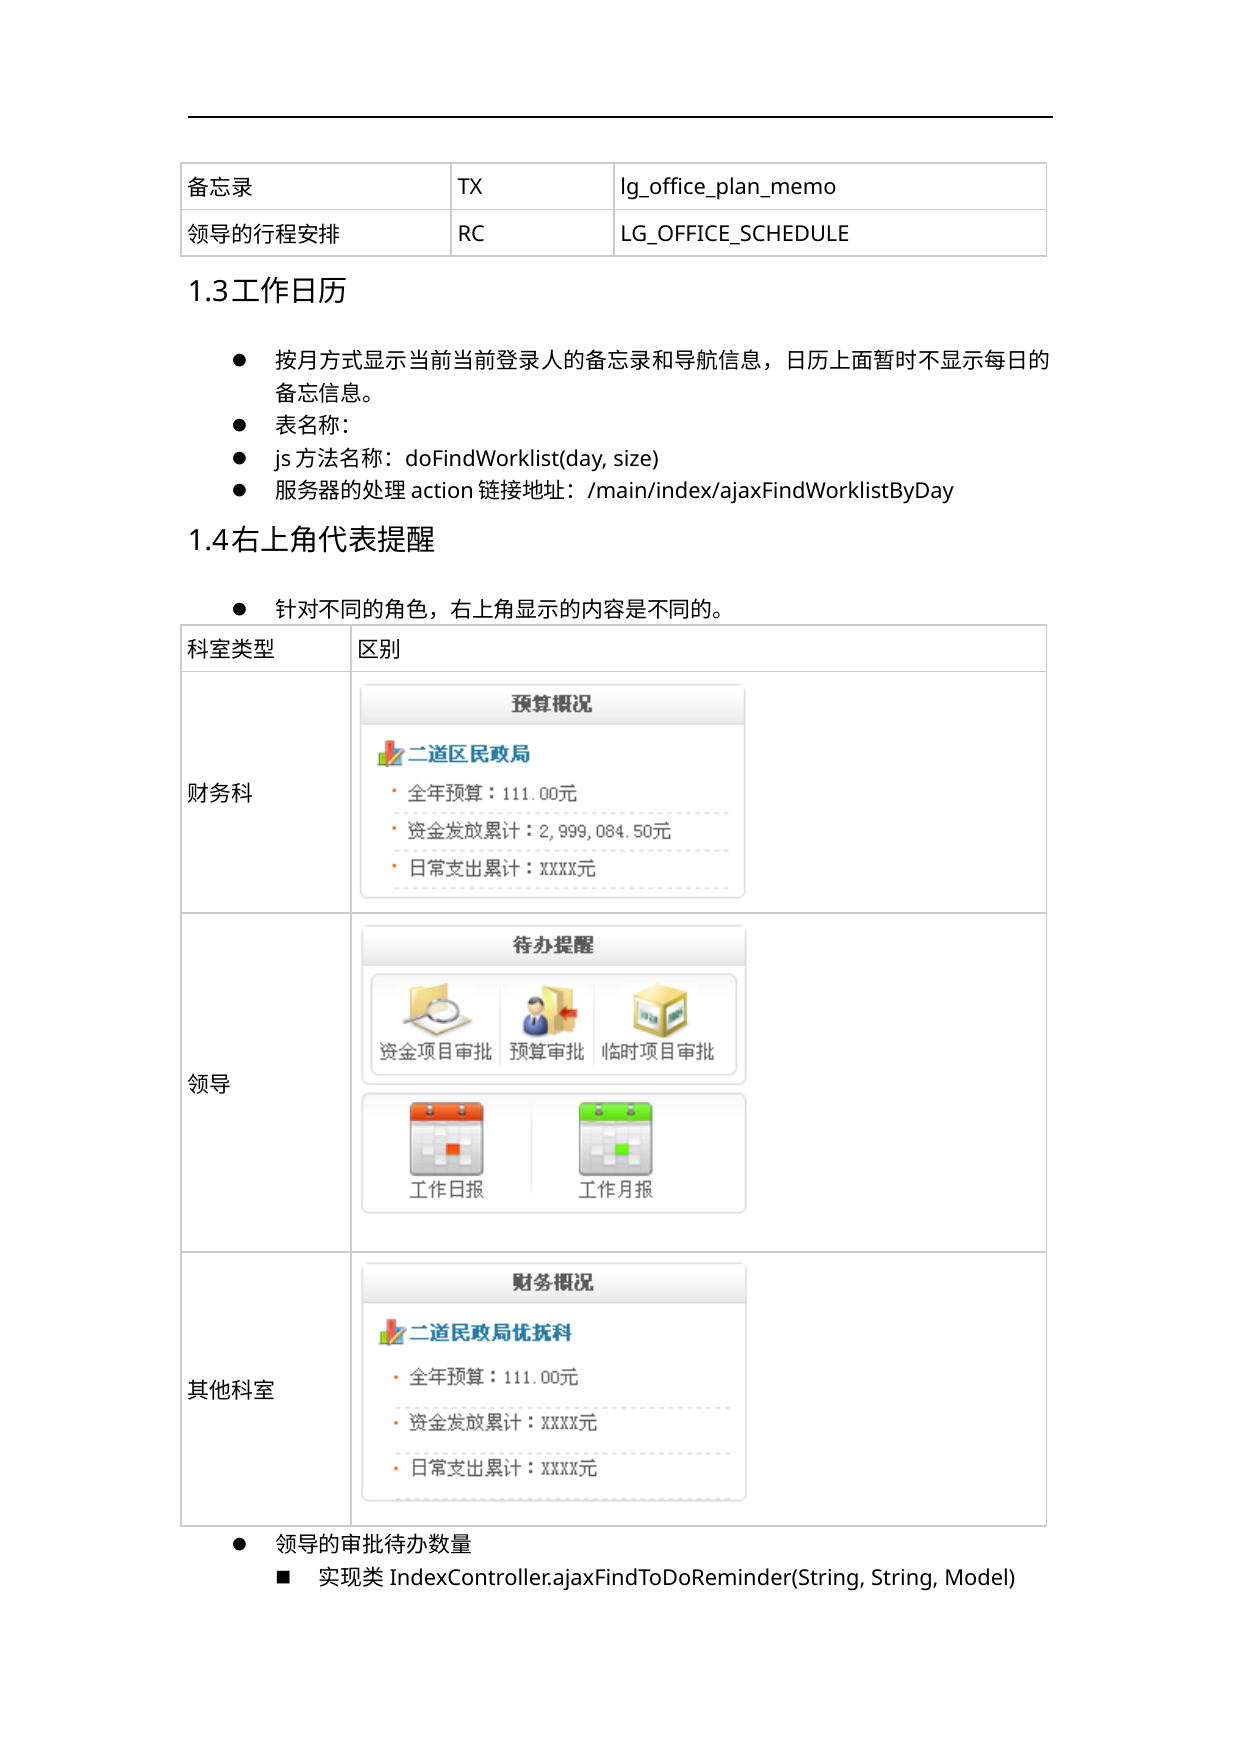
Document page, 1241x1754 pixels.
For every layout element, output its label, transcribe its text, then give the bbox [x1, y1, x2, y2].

table_cell 领导 [182, 914, 350, 1251]
text js方法名称：doFindWorklist(day, size) [231, 440, 1053, 473]
subtitle 工作日历 [187, 257, 1053, 322]
text 针对不同的角色，右上角显示的内容是不同的。 [231, 591, 1053, 624]
text 按月方式显示当前当前登录人的备忘录和导航信息，日历上面暂时不显示每日的备忘信息。 [231, 343, 1053, 408]
table_cell TX [452, 164, 613, 208]
table_cell [352, 1253, 1046, 1525]
table_cell lg_office_plan_memo [615, 164, 1046, 208]
list 实现类 IndexController.ajaxFindToDoReminder(String, String, Model) [275, 1559, 1053, 1592]
table_cell LG_OFFICE_SCHEDULE [615, 210, 1046, 255]
table_cell RC [452, 210, 613, 255]
table_cell 其他科室 [182, 1253, 350, 1525]
table_cell [352, 914, 1046, 1251]
table_cell [352, 672, 1046, 912]
text 领导的审批待办数量 [231, 1527, 1053, 1559]
table_header 区别 [352, 626, 1046, 671]
text 表名称： [231, 408, 1053, 440]
subtitle 右上角代表提醒 [187, 505, 1053, 570]
picture [357, 920, 753, 1217]
table_cell 领导的行程安排 [182, 210, 450, 255]
table_cell 财务科 [182, 672, 350, 912]
text 服务器的处理action链接地址：/main/index/ajaxFindWorklistByDay [231, 473, 1053, 505]
table_cell 备忘录 [182, 164, 450, 208]
picture [357, 678, 748, 905]
picture [357, 1258, 755, 1508]
table_header 科室类型 [182, 626, 350, 671]
